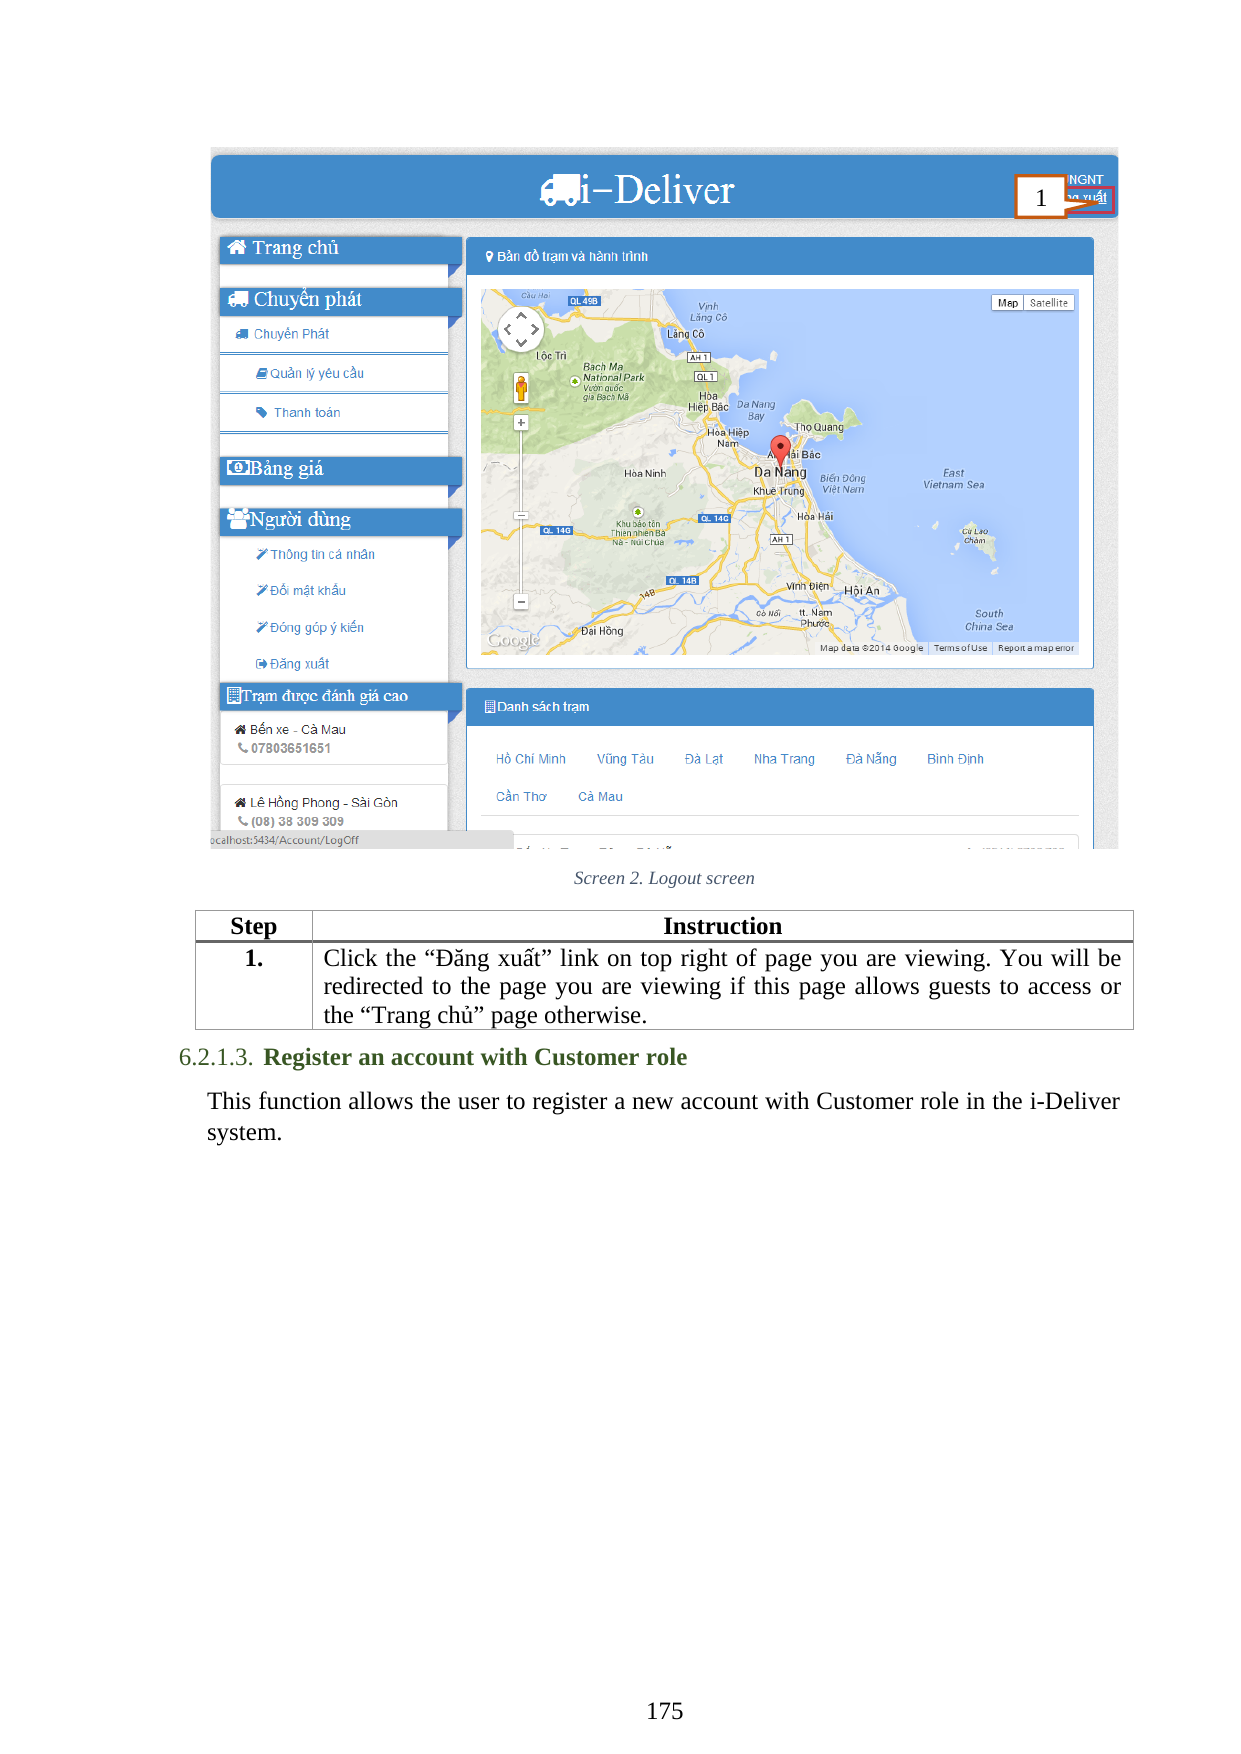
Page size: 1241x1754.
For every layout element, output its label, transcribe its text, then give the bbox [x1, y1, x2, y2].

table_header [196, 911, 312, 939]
text This function allows the user to register a new account with Customer role in the i-Deliver system. [207, 1086, 1122, 1146]
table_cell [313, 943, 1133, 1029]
subtitle Register an account with Customer role [254, 1042, 1122, 1071]
text Screen 2. Logout screen [207, 867, 1122, 889]
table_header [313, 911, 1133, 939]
picture [210, 147, 1119, 849]
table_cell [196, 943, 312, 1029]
